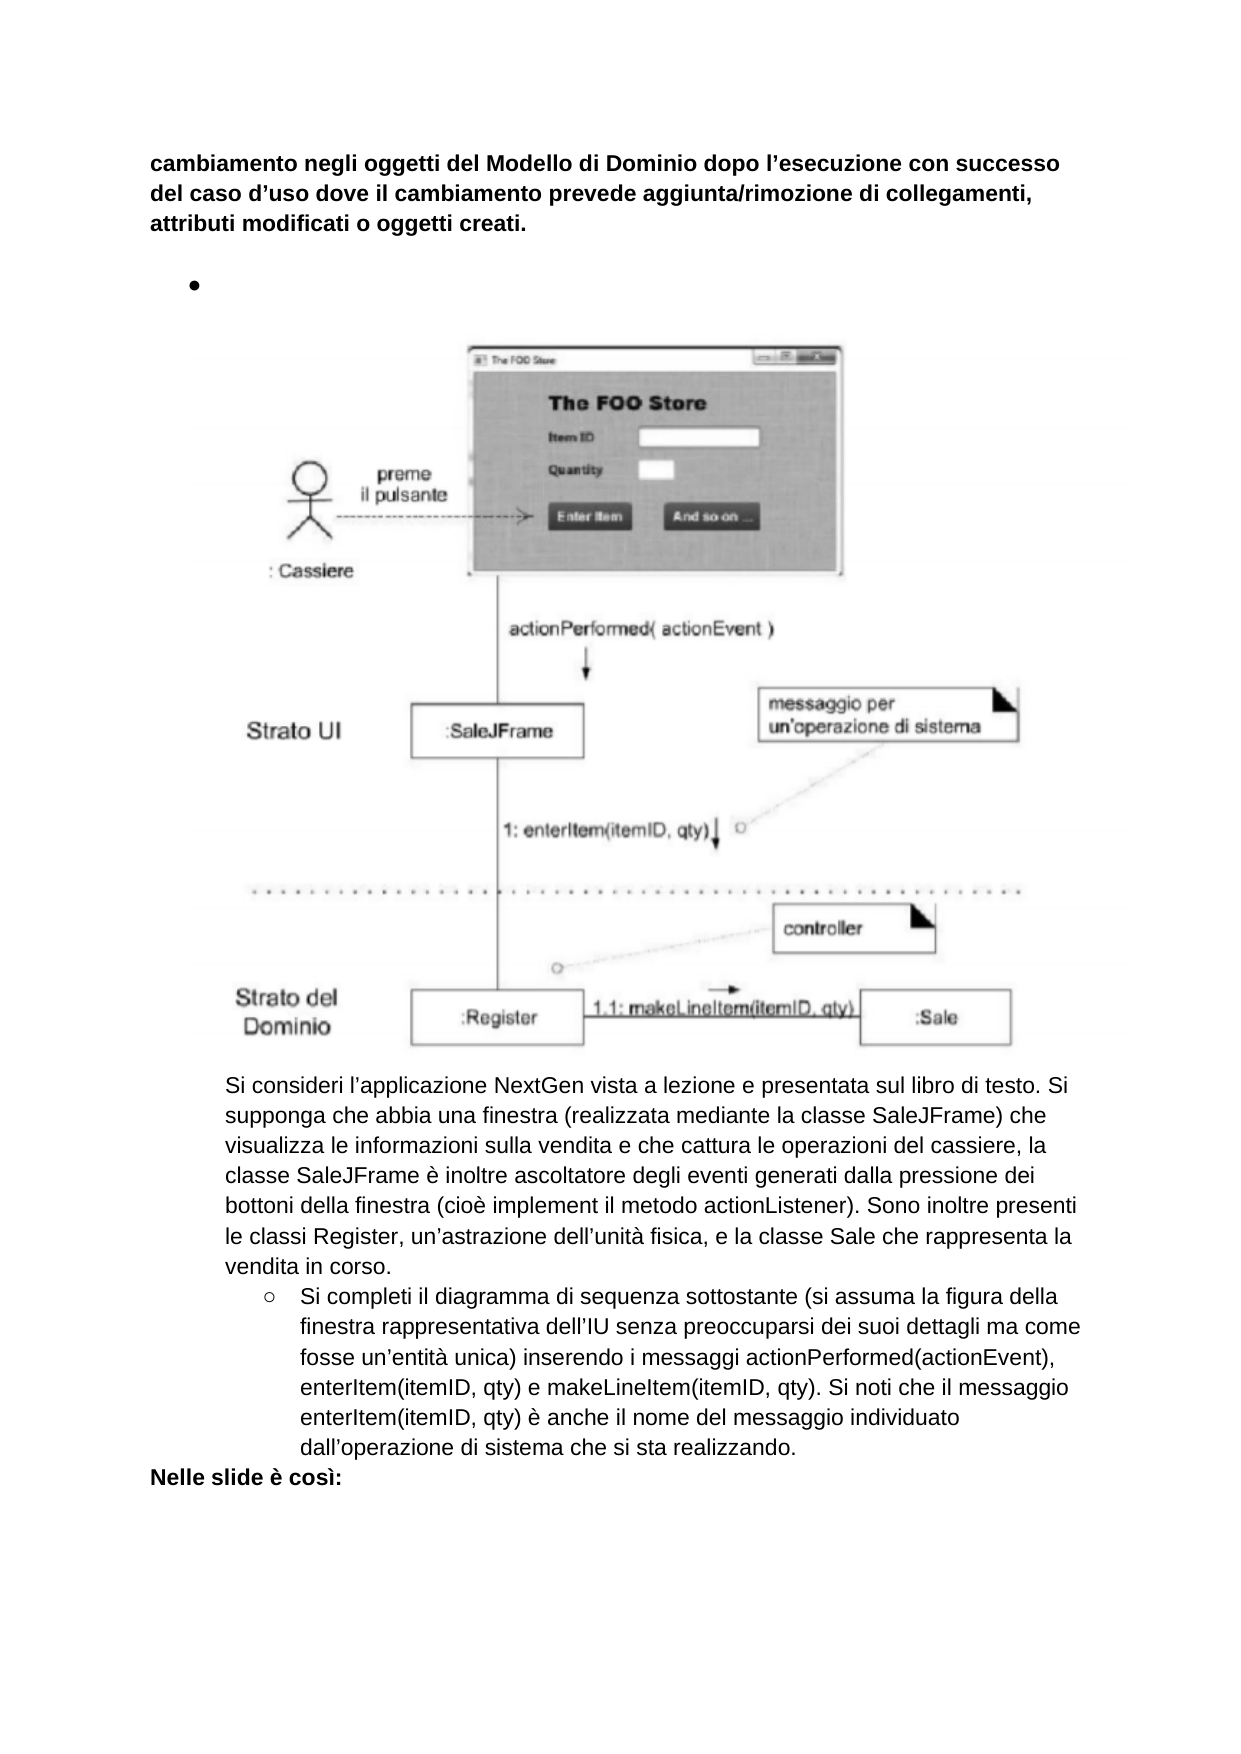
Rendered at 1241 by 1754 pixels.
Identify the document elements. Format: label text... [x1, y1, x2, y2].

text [150, 150, 1090, 237]
list Si completi il diagramma di sequenza sottostante (si assuma la figura della finestra rappresentativa dell’IU senza preoccuparsi dei suoi dettagli ma come fosse un’entità unica) inserendo i messaggi actionPerformed(actionEvent), enterItem(itemID, qty) e makeLineItem(itemID, qty). Si noti che il messaggio enterItem(itemID, qty) è anche il nome del messaggio individuato dall’operazione di sistema che si sta realizzando. [262, 1283, 1090, 1460]
text Nelle slide è così: [150, 1464, 1090, 1491]
text Si consideri l’applicazione NextGen vista a lezione e presentata sul libro di testo. Si supponga che abbia una finestra (realizzata mediante la classe SaleJFrame) che visualizza le informazioni sulla vendita e che cattura le operazioni del cassiere, la classe SaleJFrame è inoltre ascoltatore degli eventi generati dalla pressione dei bottoni della finestra (cioè implement il metodo actionListener). Sono inoltre presenti le classi Register, un’astrazione dell’unità fisica, e la classe Sale che rappresenta la vendita in corso. [225, 1072, 1090, 1279]
picture [187, 301, 1128, 1068]
